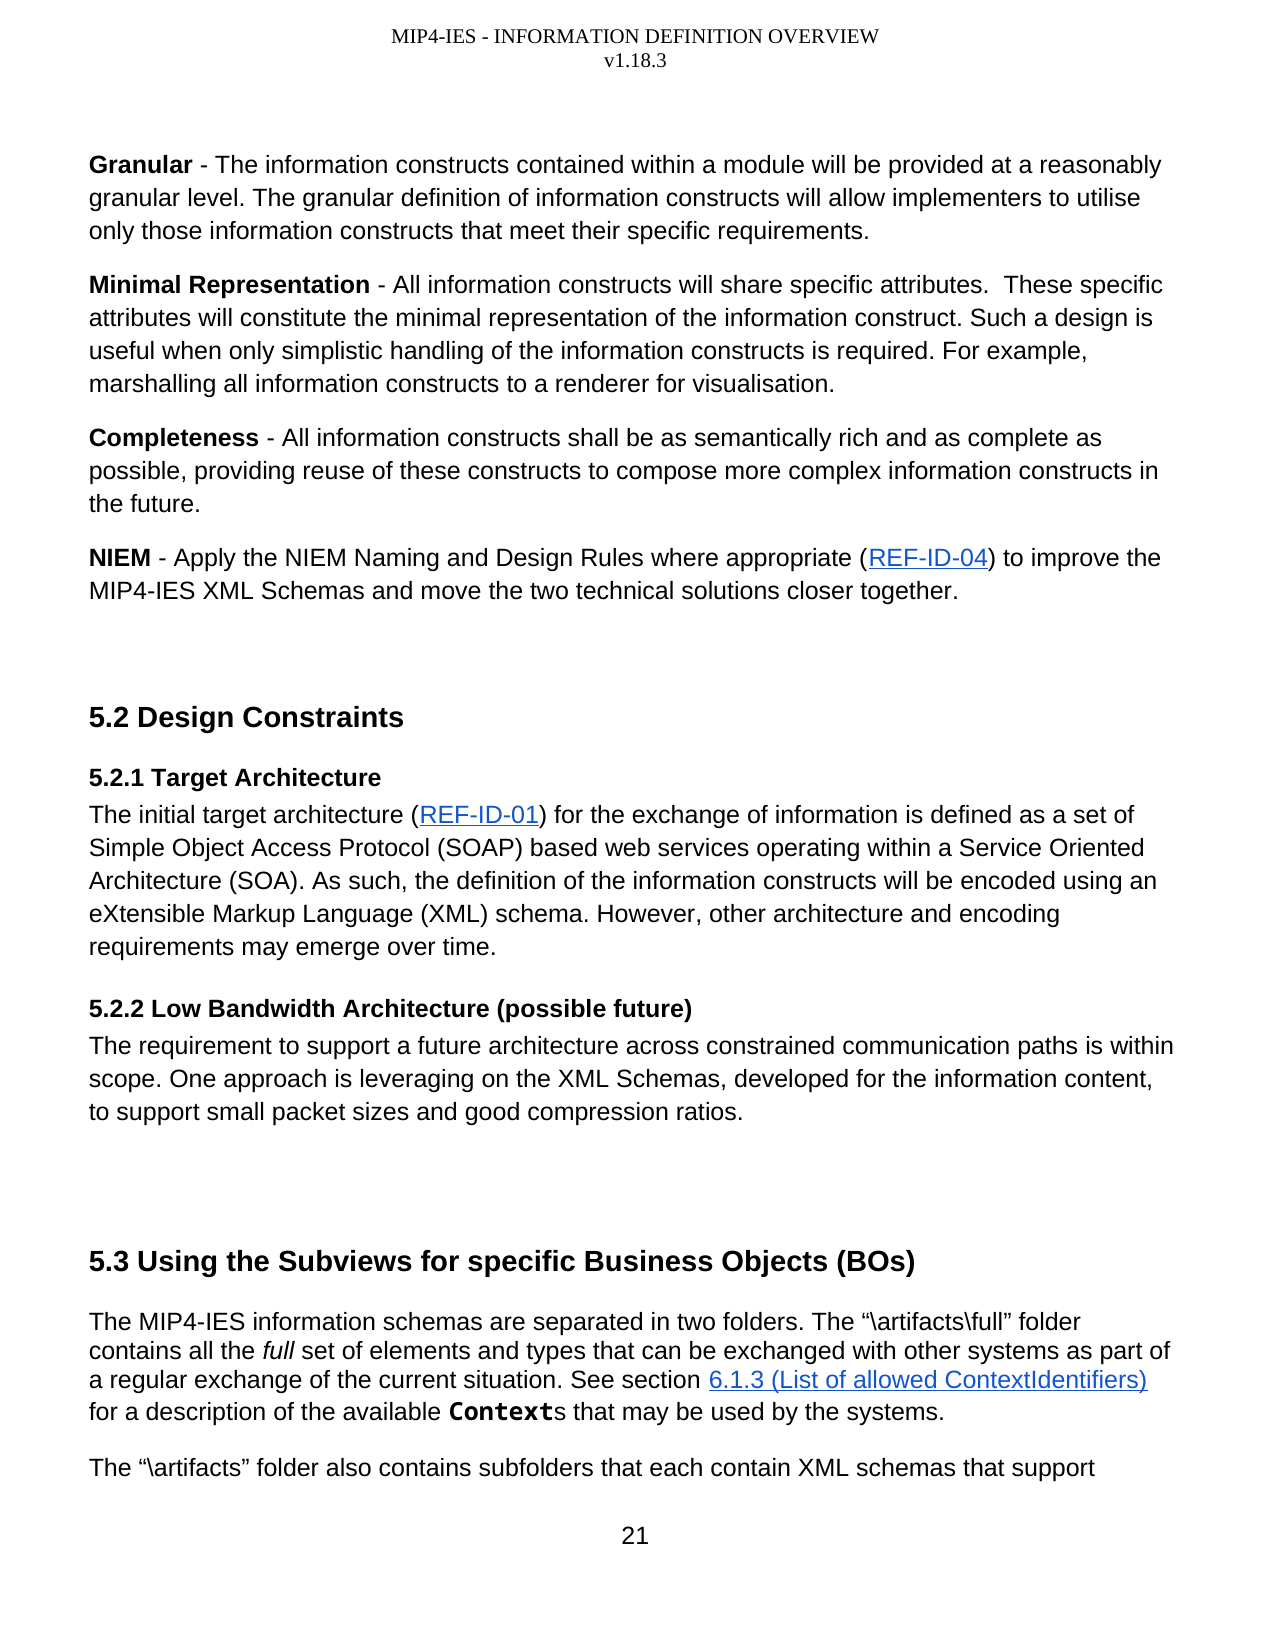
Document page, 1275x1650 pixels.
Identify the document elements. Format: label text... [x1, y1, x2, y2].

text Granular - The information constructs contained within a module will be provided at a reasonably granular level. The granular definition of information constructs will allow implementers to utilise only those information constructs that meet their specific requirements. [88, 150, 1182, 245]
subtitle 5.2 Design Constraints [88, 700, 1182, 734]
text NIEM - Apply the NIEM Naming and Design Rules where appropriate (REF-ID-04) to improve the MIP4-IES XML Schemas and move the two technical solutions closer together. [88, 543, 1182, 604]
text The MIP4-IES information schemas are separated in two folders. The “\artifacts\full” folder contains all the full set of elements and types that can be exchanged with other systems as part of a regular exchange of the current situation. See section 6.1.3 (List of allowed ContextIdentifiers) for a description of the available Contexts that may be used by the systems. [88, 1307, 1182, 1428]
subtitle 5.2.1 Target Architecture [88, 763, 1182, 792]
text Minimal Representation - All information constructs will share specific attributes. These specific attributes will constitute the minimal representation of the information construct. Such a design is useful when only simplistic handling of the information constructs is required. For example, marshalling all information constructs to a renderer for visualisation. [88, 270, 1182, 398]
text The requirement to support a future architecture across constrained communication paths is within scope. One approach is leveraging on the XML Schemas, developed for the information content, to support small packet sizes and good compression ratios. [88, 1031, 1182, 1126]
text The initial target architecture (REF-ID-01) for the exchange of information is defined as a set of Simple Object Access Protocol (SOAP) based web services operating within a Service Oriented Architecture (SOA). As such, the definition of the information constructs will be encoded using an eXtensible Markup Language (XML) schema. However, other architecture and encoding requirements may emerge over time. [88, 800, 1182, 961]
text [88, 1453, 1182, 1481]
subtitle 5.3 Using the Subviews for specific Business Objects (BOs) [88, 1244, 1182, 1277]
subtitle 5.2.2 Low Bandwidth Architecture (possible future) [88, 994, 1182, 1023]
text Completeness - All information constructs shall be as semantically rich and as complete as possible, providing reuse of these constructs to compose more complex information constructs in the future. [88, 423, 1182, 518]
